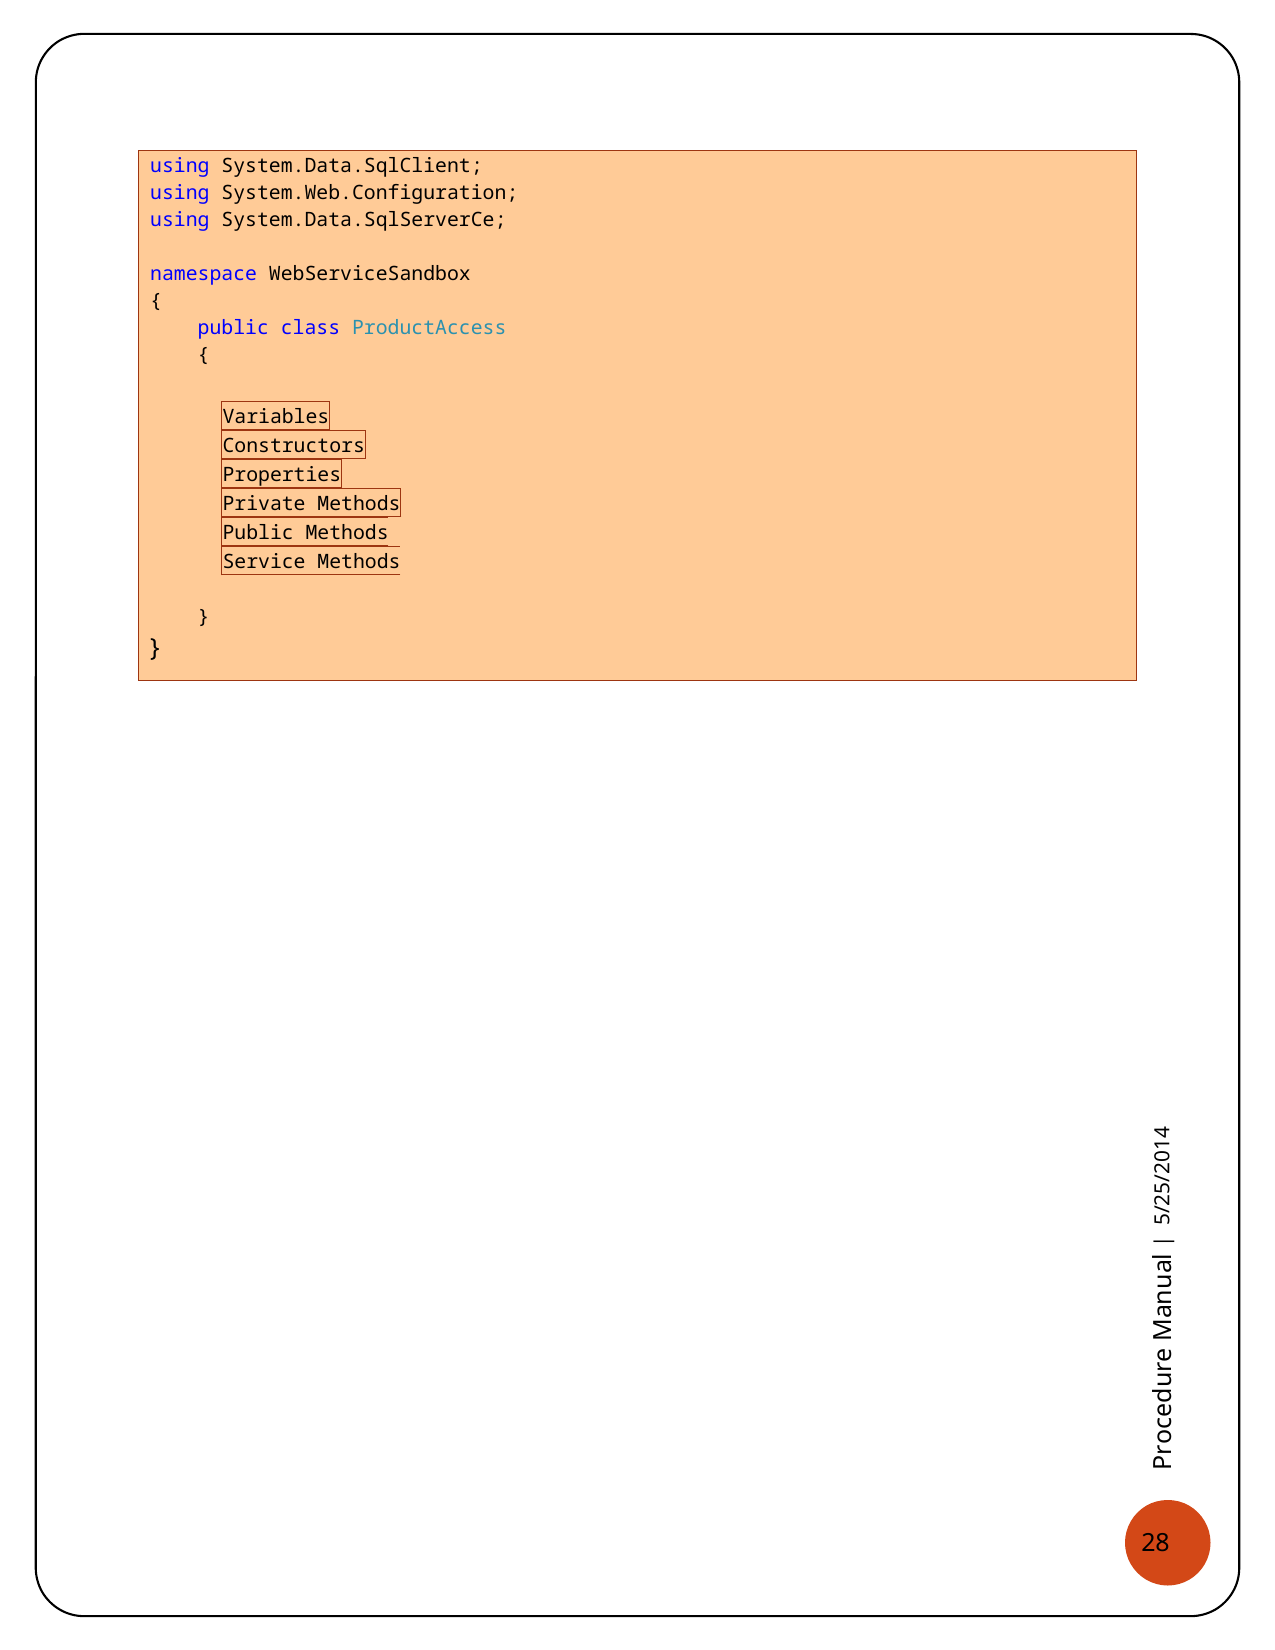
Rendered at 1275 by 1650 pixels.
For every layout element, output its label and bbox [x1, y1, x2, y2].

table_header [139, 151, 1136, 680]
